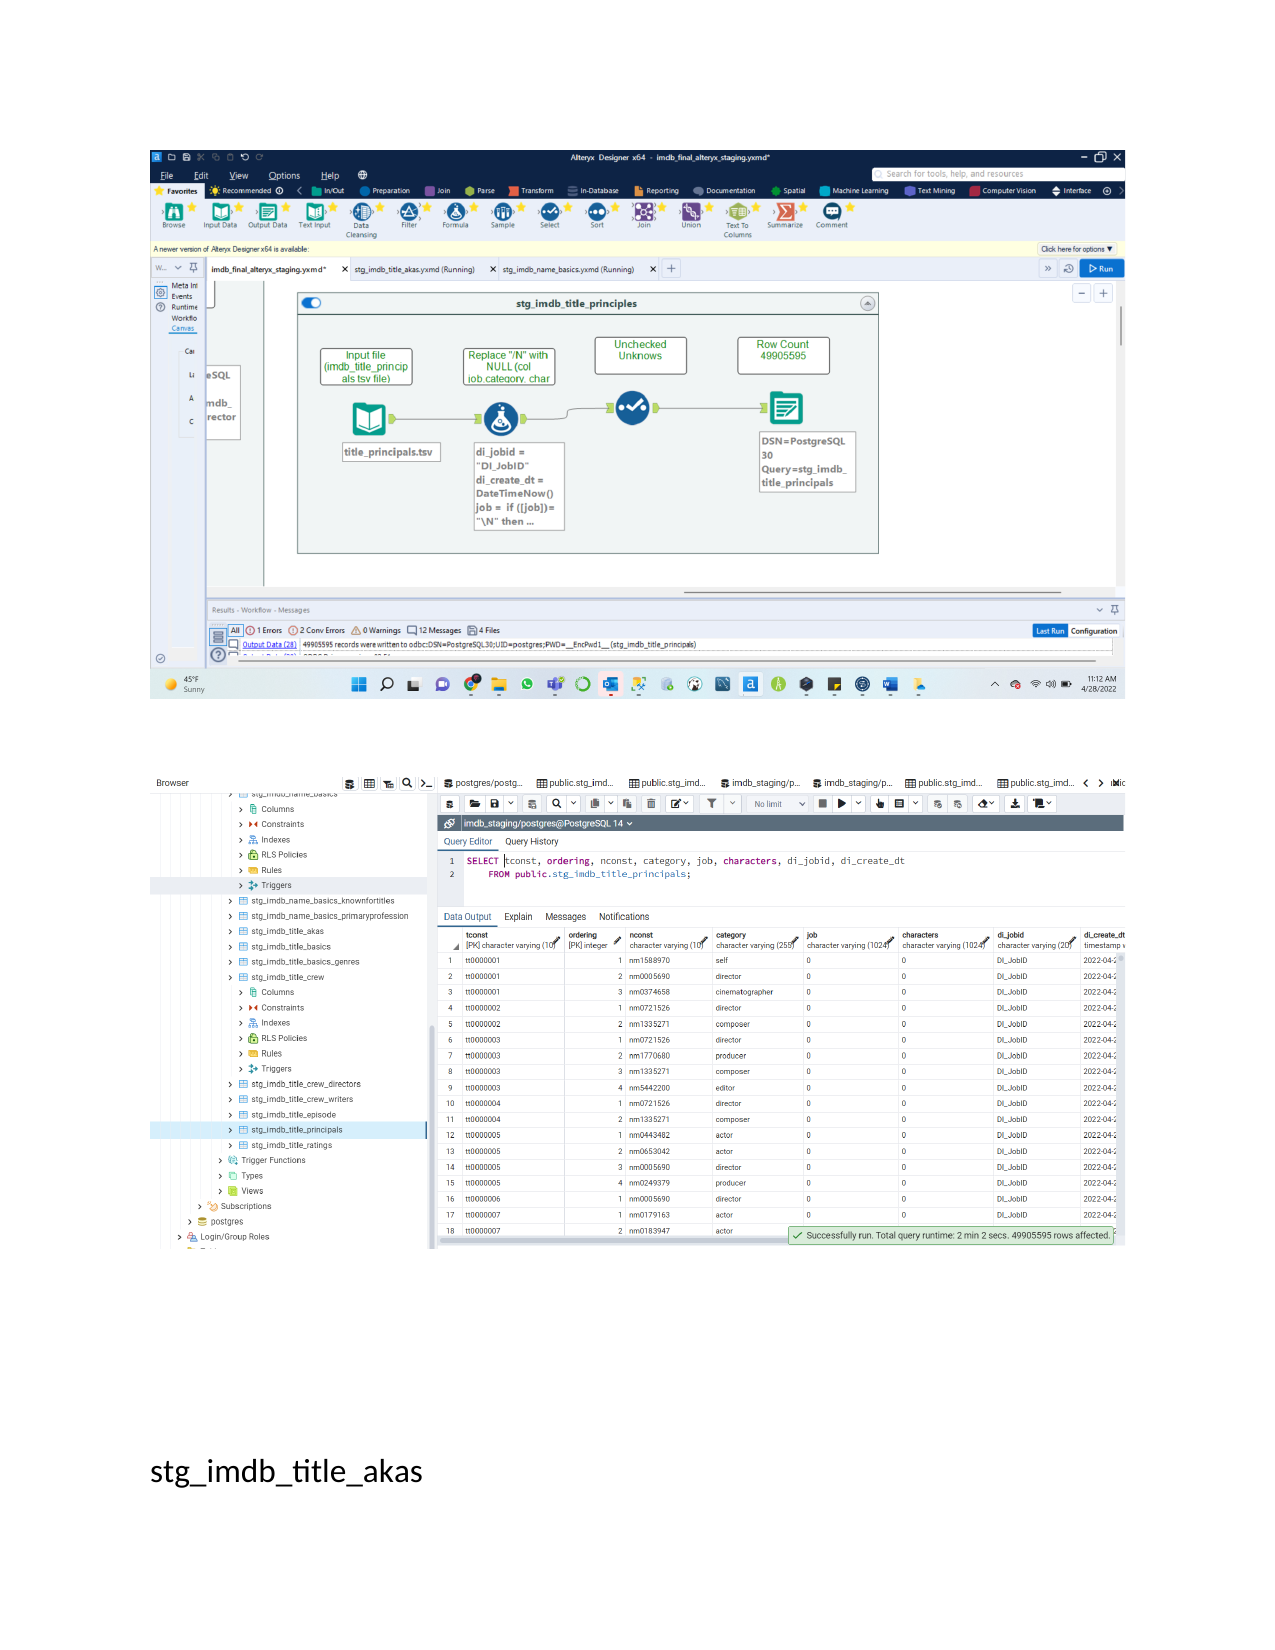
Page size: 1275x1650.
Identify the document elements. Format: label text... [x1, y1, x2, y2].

picture [150, 777, 1125, 1249]
picture [150, 150, 1125, 699]
text stg_imdb_title_akas [150, 1449, 1125, 1490]
